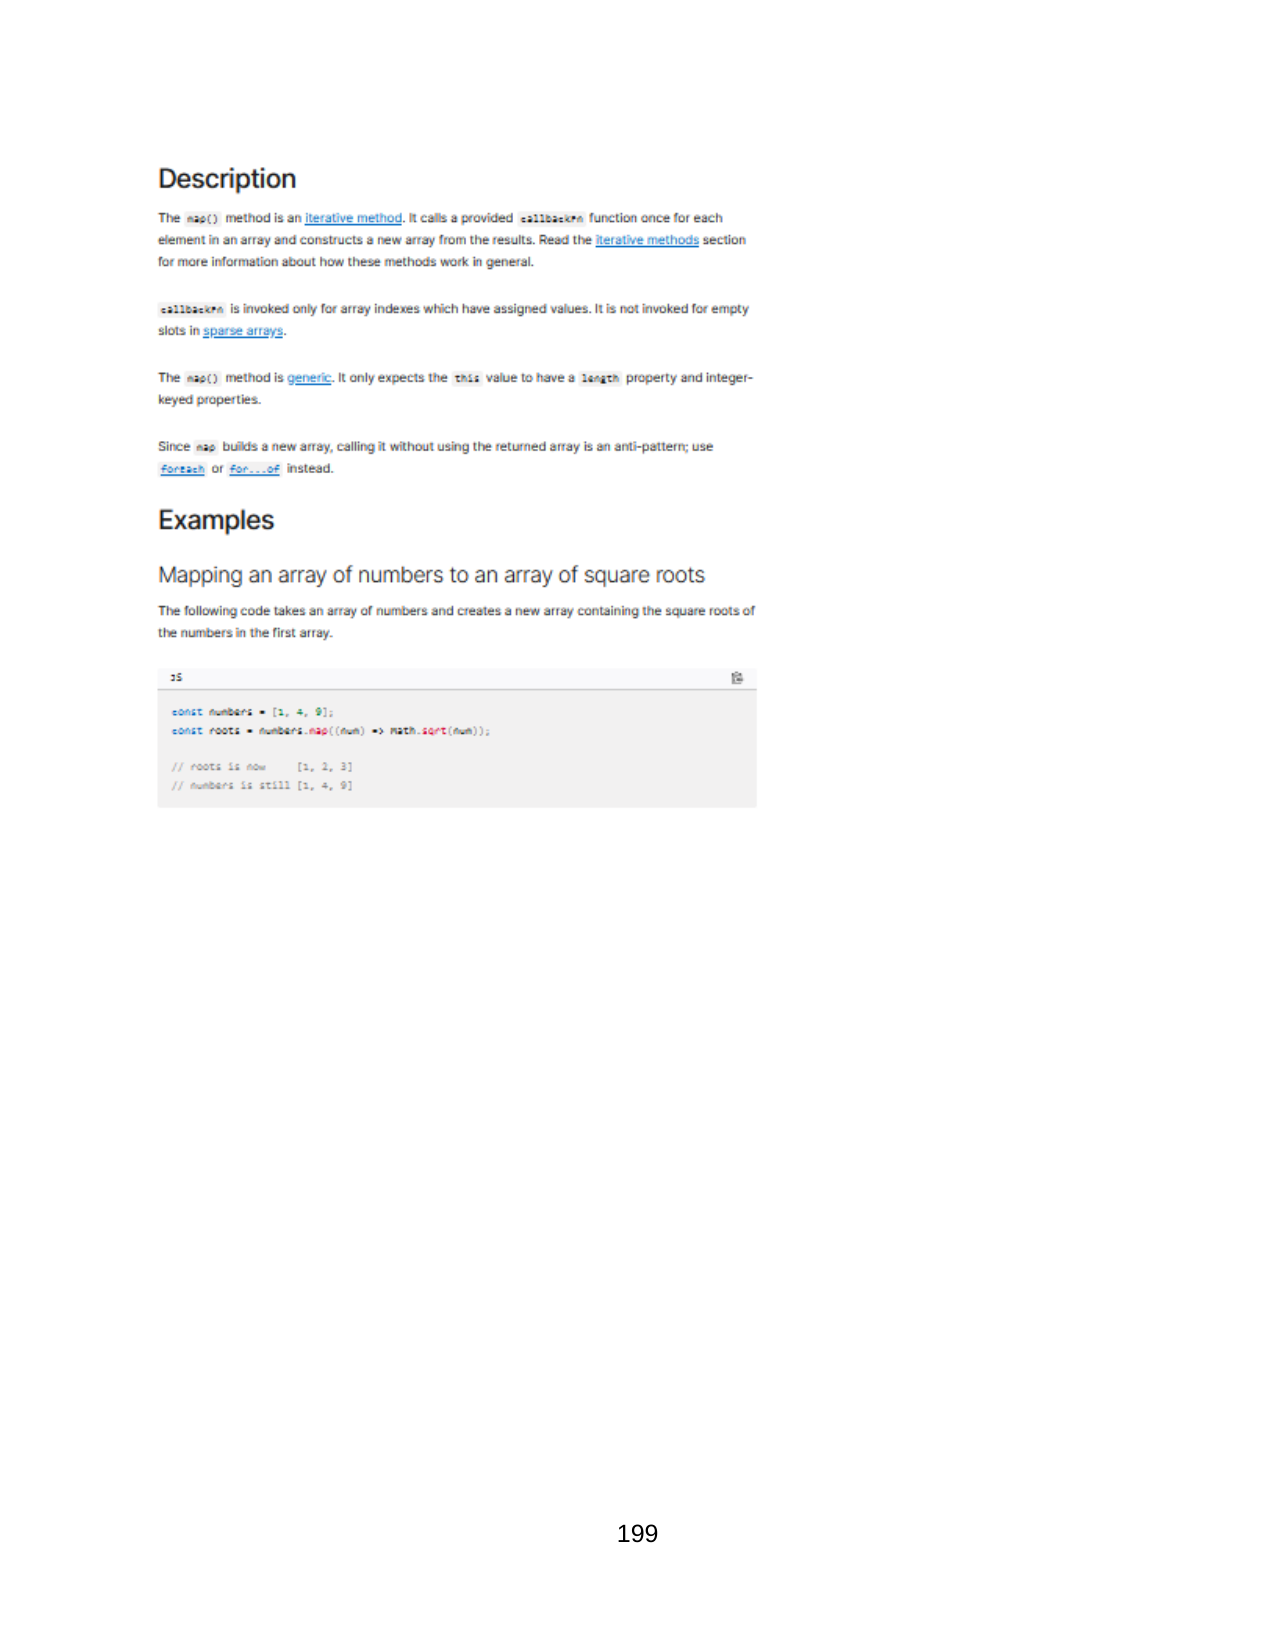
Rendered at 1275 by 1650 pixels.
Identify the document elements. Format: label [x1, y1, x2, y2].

picture [150, 150, 779, 819]
